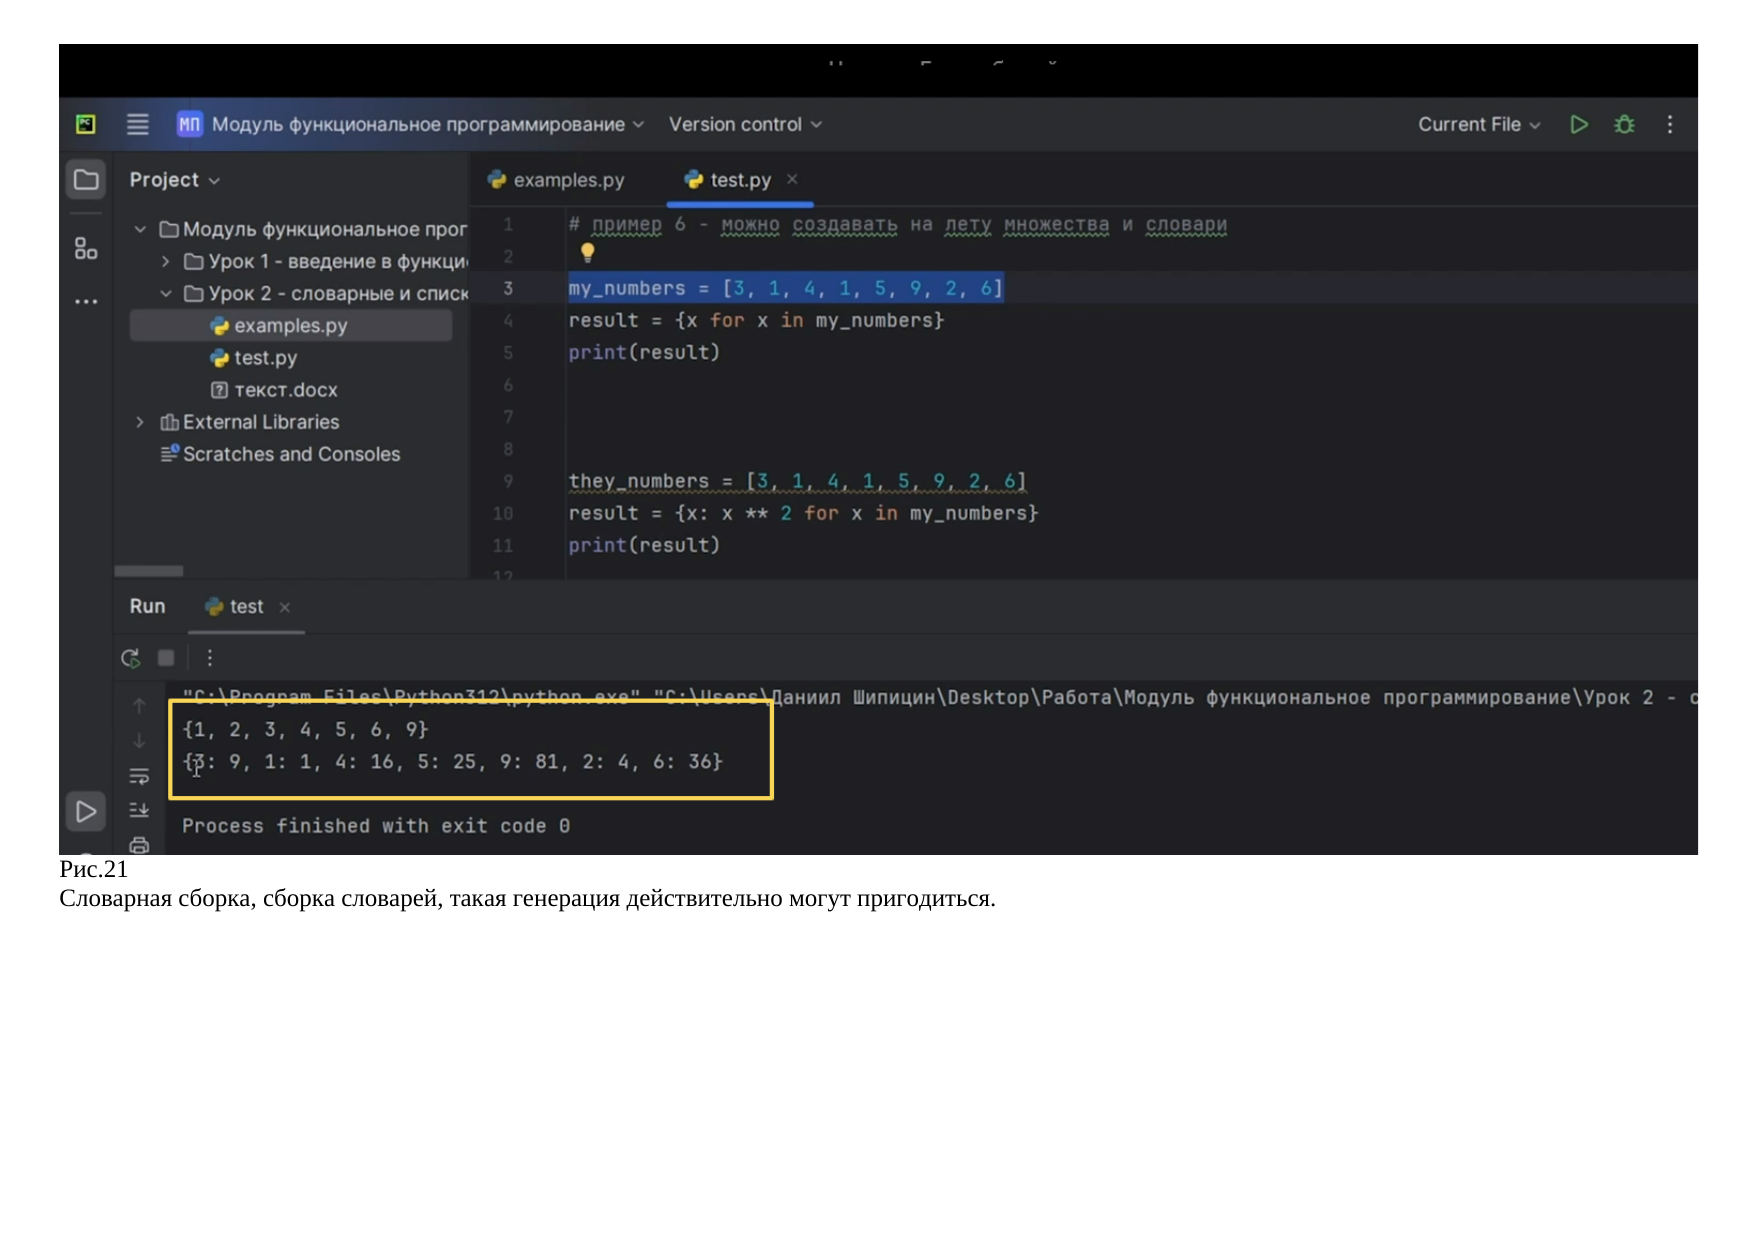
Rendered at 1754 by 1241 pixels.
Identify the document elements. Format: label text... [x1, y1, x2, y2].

text Рис.21 [59, 855, 1698, 883]
picture [59, 44, 1699, 855]
text Словарная сборка, сборка словарей, такая генерация действительно могут пригодиться. [59, 883, 1698, 912]
